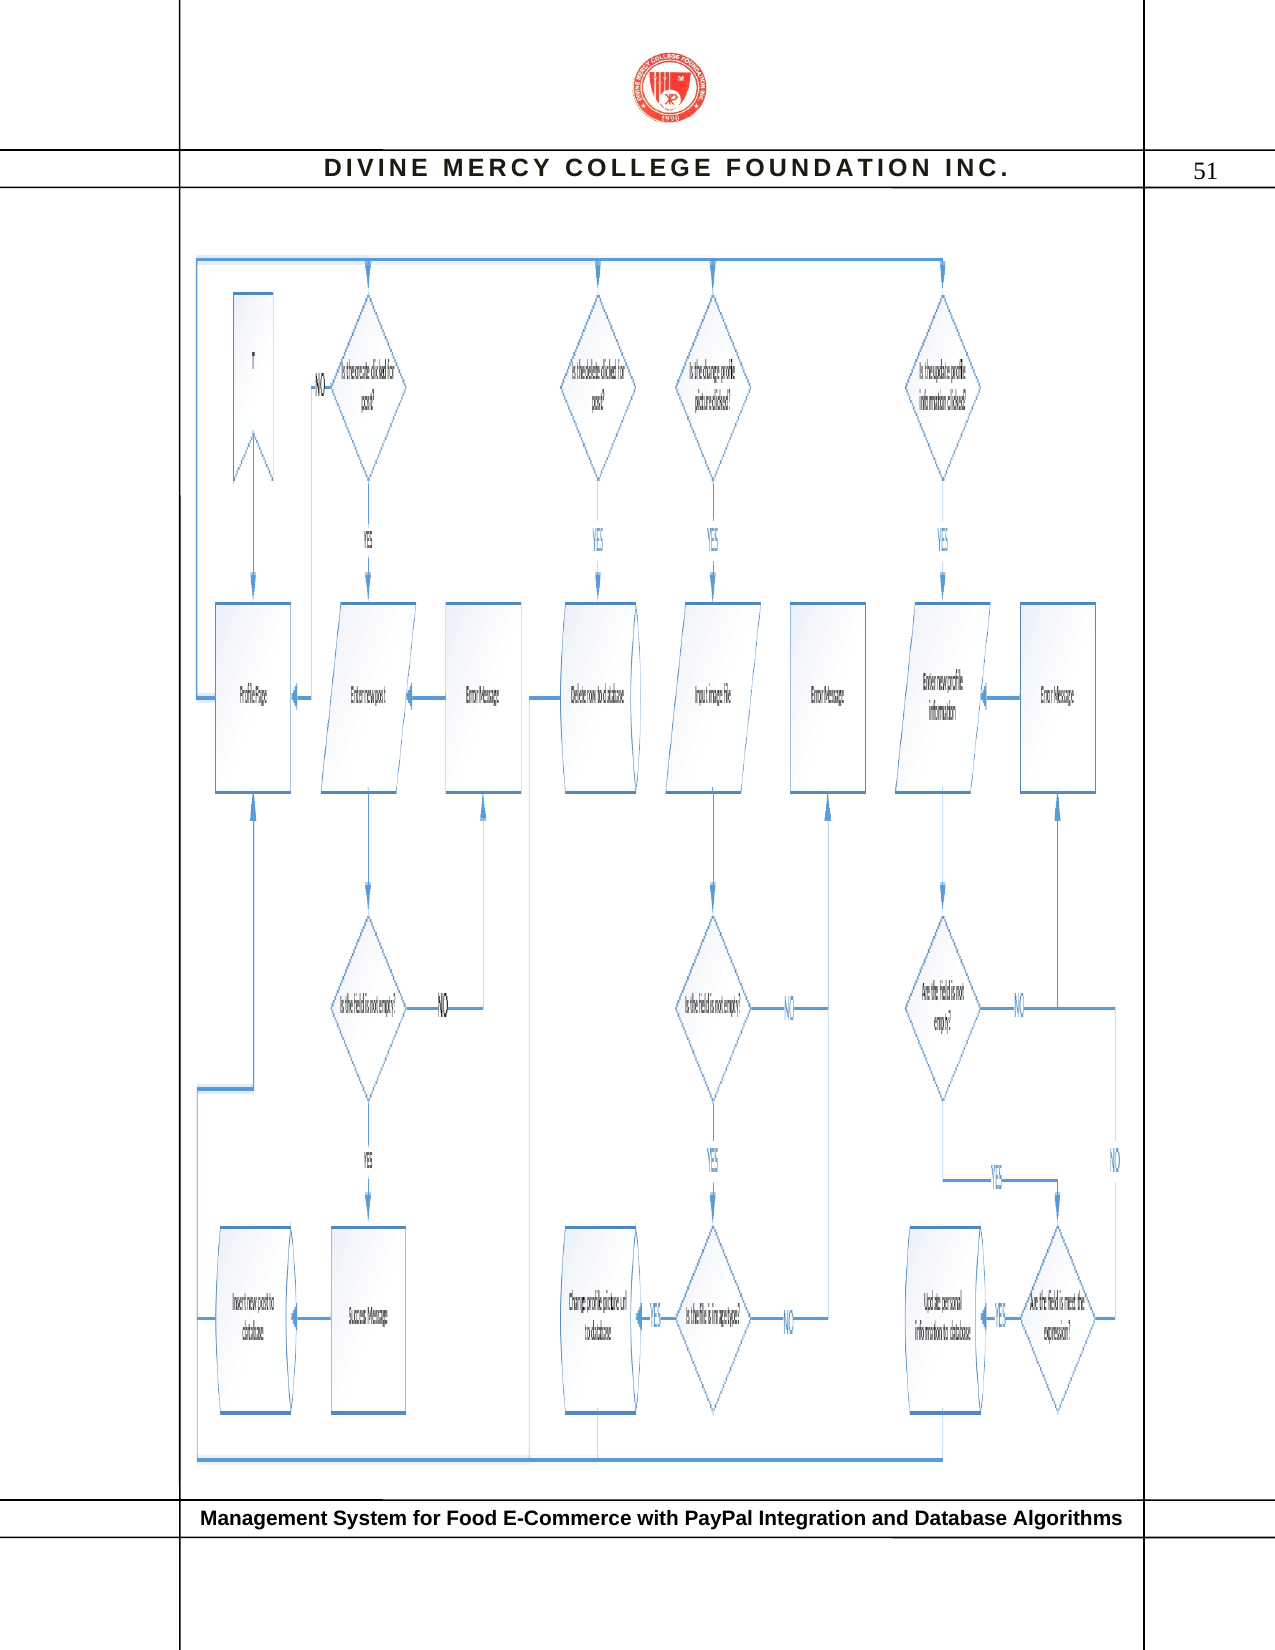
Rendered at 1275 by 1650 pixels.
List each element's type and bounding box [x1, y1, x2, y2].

picture [632, 52, 709, 123]
